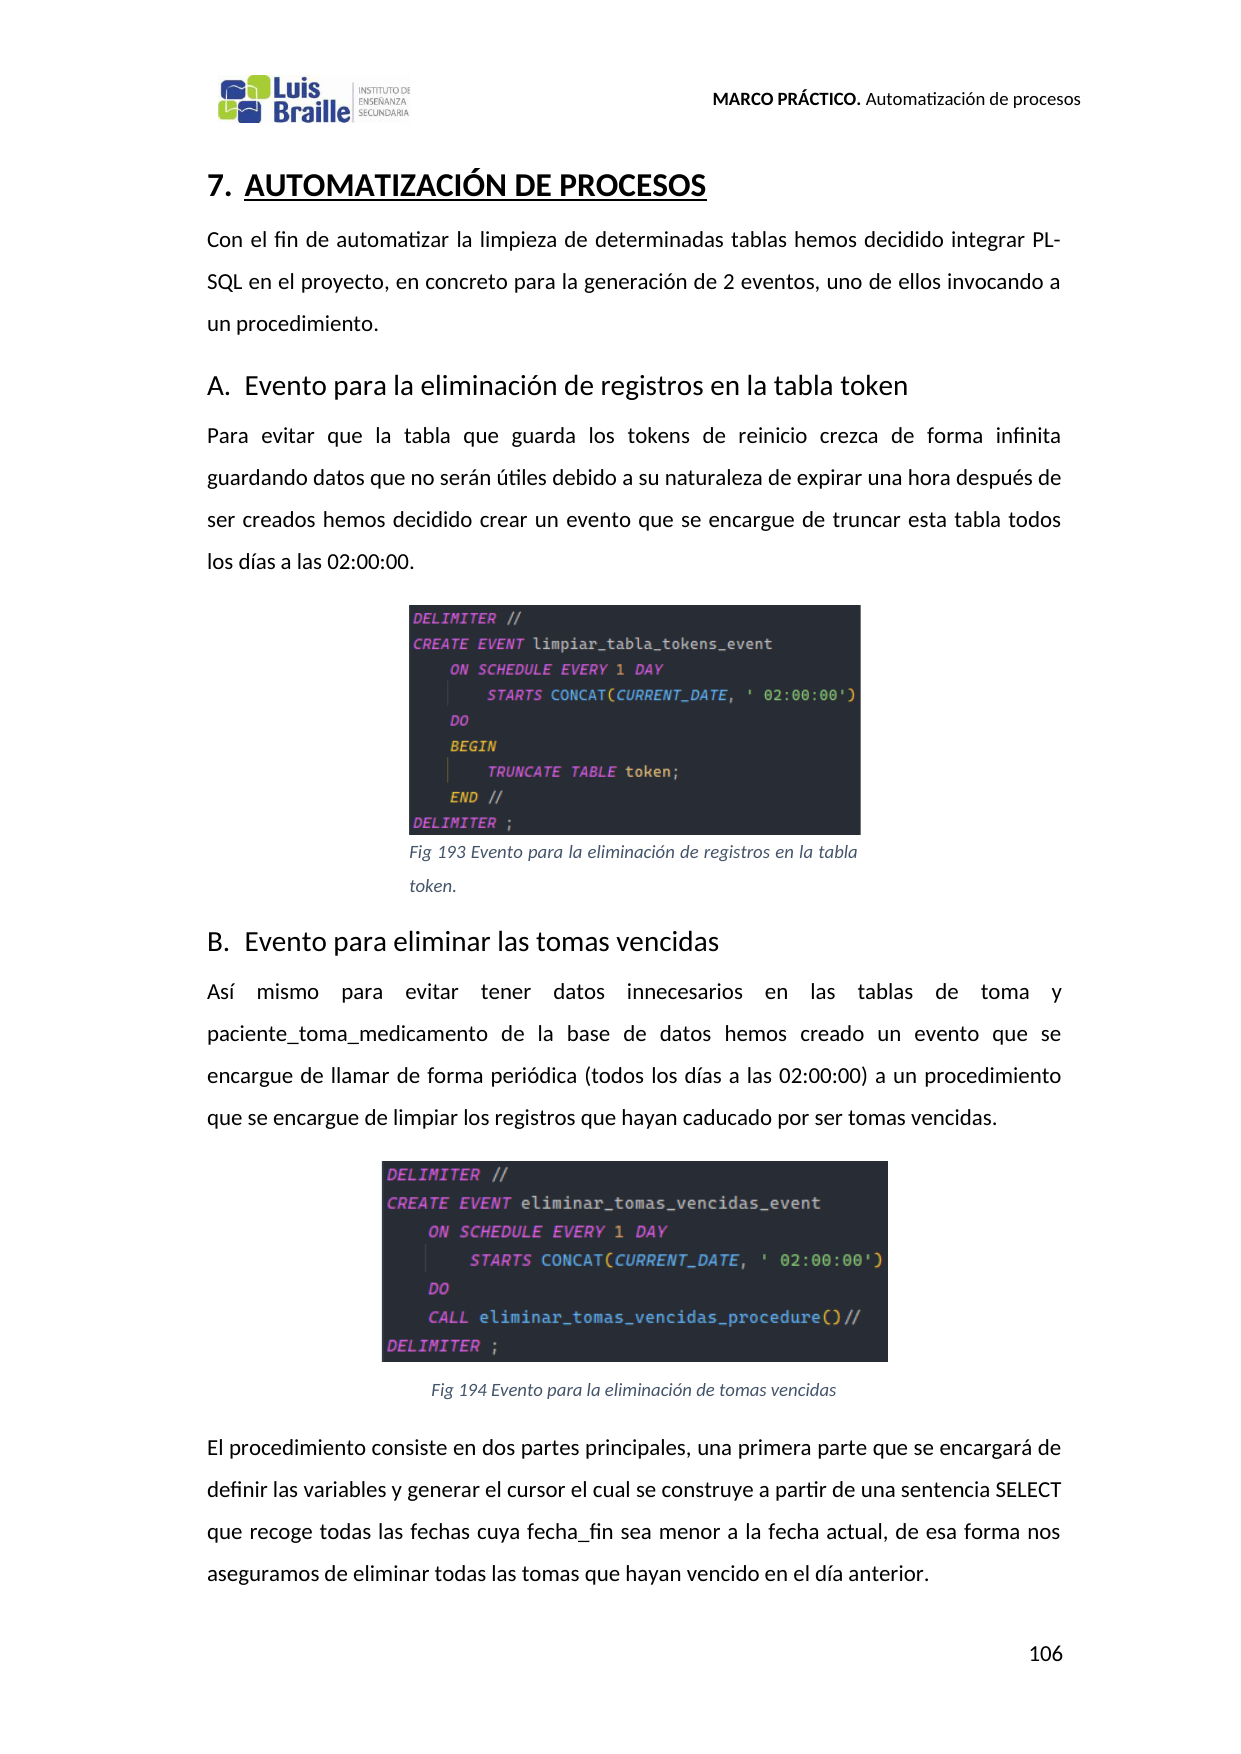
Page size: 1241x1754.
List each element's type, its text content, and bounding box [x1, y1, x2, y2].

text Con el fin de automatizar la limpieza de determinadas tablas hemos decidido integrar PL-SQL en el proyecto, en concreto para la generación de 2 eventos, uno de ellos invocando a un procedimiento. [207, 225, 1063, 337]
subtitle AUTOMATIZACIÓN DE PROCESOS [207, 164, 1063, 204]
text El procedimiento consiste en dos partes principales, una primera parte que se encargará de definir las variables y generar el cursor el cual se construye a partir de una sentencia SELECT que recoge todas las fechas cuya fecha_fin sea menor a la fecha actual, de esa forma nos aseguramos de eliminar todas las tomas que hayan vencido en el día anterior. [207, 1433, 1063, 1587]
text Para evitar que la tabla que guarda los tokens de reinicio crezca de forma infinita guardando datos que no serán útiles debido a su naturaleza de expirar una hora después de ser creados hemos decidido crear un evento que se encargue de truncar esta tabla todos los días a las 02:00:00. [207, 421, 1063, 575]
list Evento para eliminar las tomas vencidas [207, 923, 1063, 959]
text Así mismo para evitar tener datos innecesarios en las tablas de toma y paciente_toma_medicamento de la base de datos hemos creado un evento que se encargue de llamar de forma periódica (todos los días a las 02:00:00) a un procedimiento que se encargue de limpiar los registros que hayan caducado por ser tomas vencidas. [207, 977, 1063, 1131]
picture [381, 1161, 888, 1362]
text Fig 192 Evento para la eliminación de tomas vencidas [207, 1378, 1063, 1401]
list Evento para la eliminación de registros en la tabla token [207, 367, 1063, 403]
picture [409, 605, 861, 835]
